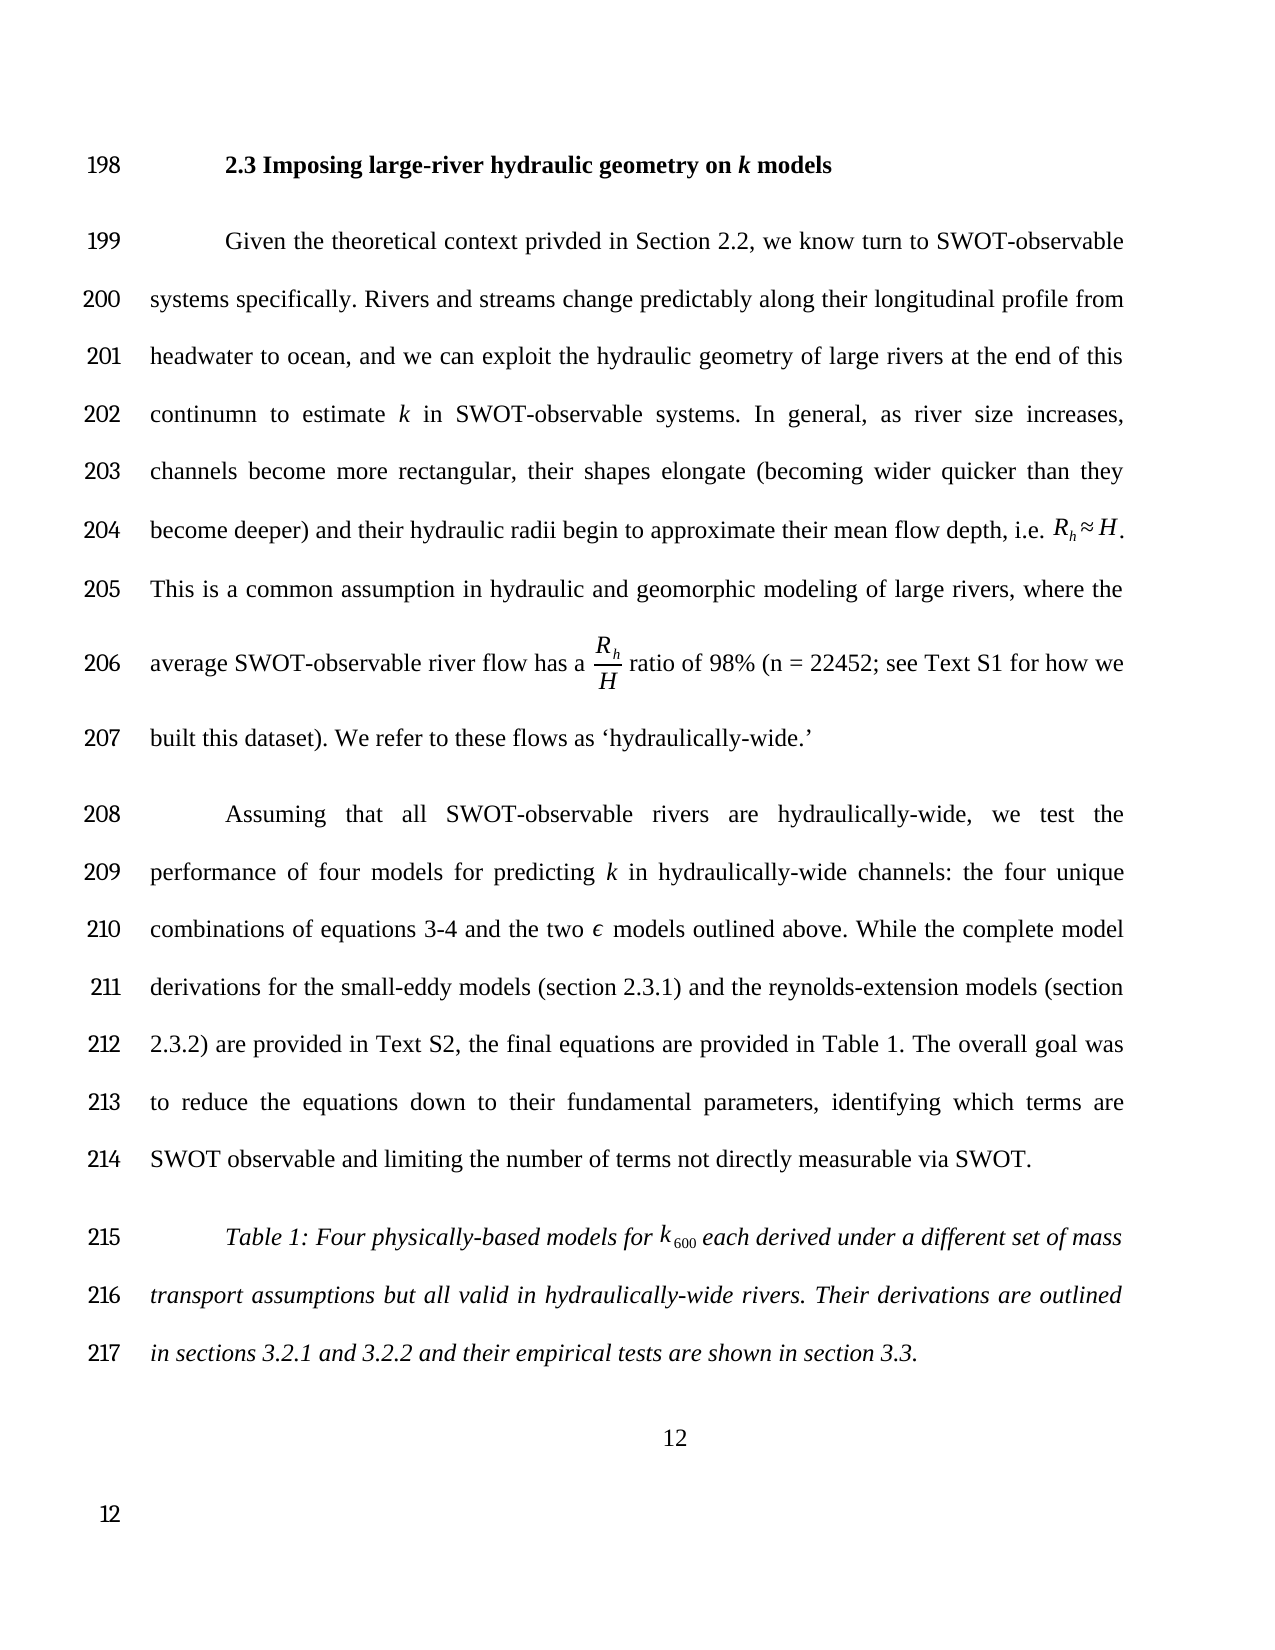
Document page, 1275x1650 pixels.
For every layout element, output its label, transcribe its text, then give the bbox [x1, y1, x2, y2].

text Given the theoretical context privded in Section 2.2, we know turn to SWOT-observable systems specifically. Rivers and streams change predictably along their longitudinal profile from headwater to ocean, and we can exploit the hydraulic geometry of large rivers at the end of this continumn to estimate k in SWOT-observable systems. In general, as river size increases, channels become more rectangular, their shapes elongate (becoming wider quicker than they become deeper) and their hydraulic radii begin to approximate their mean flow depth, i.e. . This is a common assumption in hydraulic and geomorphic modeling of large rivers, where the average SWOT-observable river flow has a ratio of 98% (n = 22452; see Text S1 for how we built this dataset). We refer to these flows as ‘hydraulically-wide.’ [150, 226, 1125, 752]
subtitle 2.3 Imposing large-river hydraulic geometry on k models [150, 150, 1125, 179]
text Table 1: Four physically-based models for each derived under a different set of mass transport assumptions but all valid in hydraulically-wide rivers. Their derivations are outlined in sections 3.2.1 and 3.2.2 and their empirical tests are shown in section 3.3. [150, 1220, 1125, 1367]
text Assuming that all SWOT-observable rivers are hydraulically-wide, we test the performance of four models for predicting k in hydraulically-wide channels: the four unique combinations of equations 3-4 and the two models outlined above. While the complete model derivations for the small-eddy models (section 2.3.1) and the reynolds-extension models (section 2.3.2) are provided in Text S2, the final equations are provided in Table 1. The overall goal was to reduce the equations down to their fundamental parameters, identifying which terms are SWOT observable and limiting the number of terms not directly measurable via SWOT. [150, 799, 1125, 1173]
